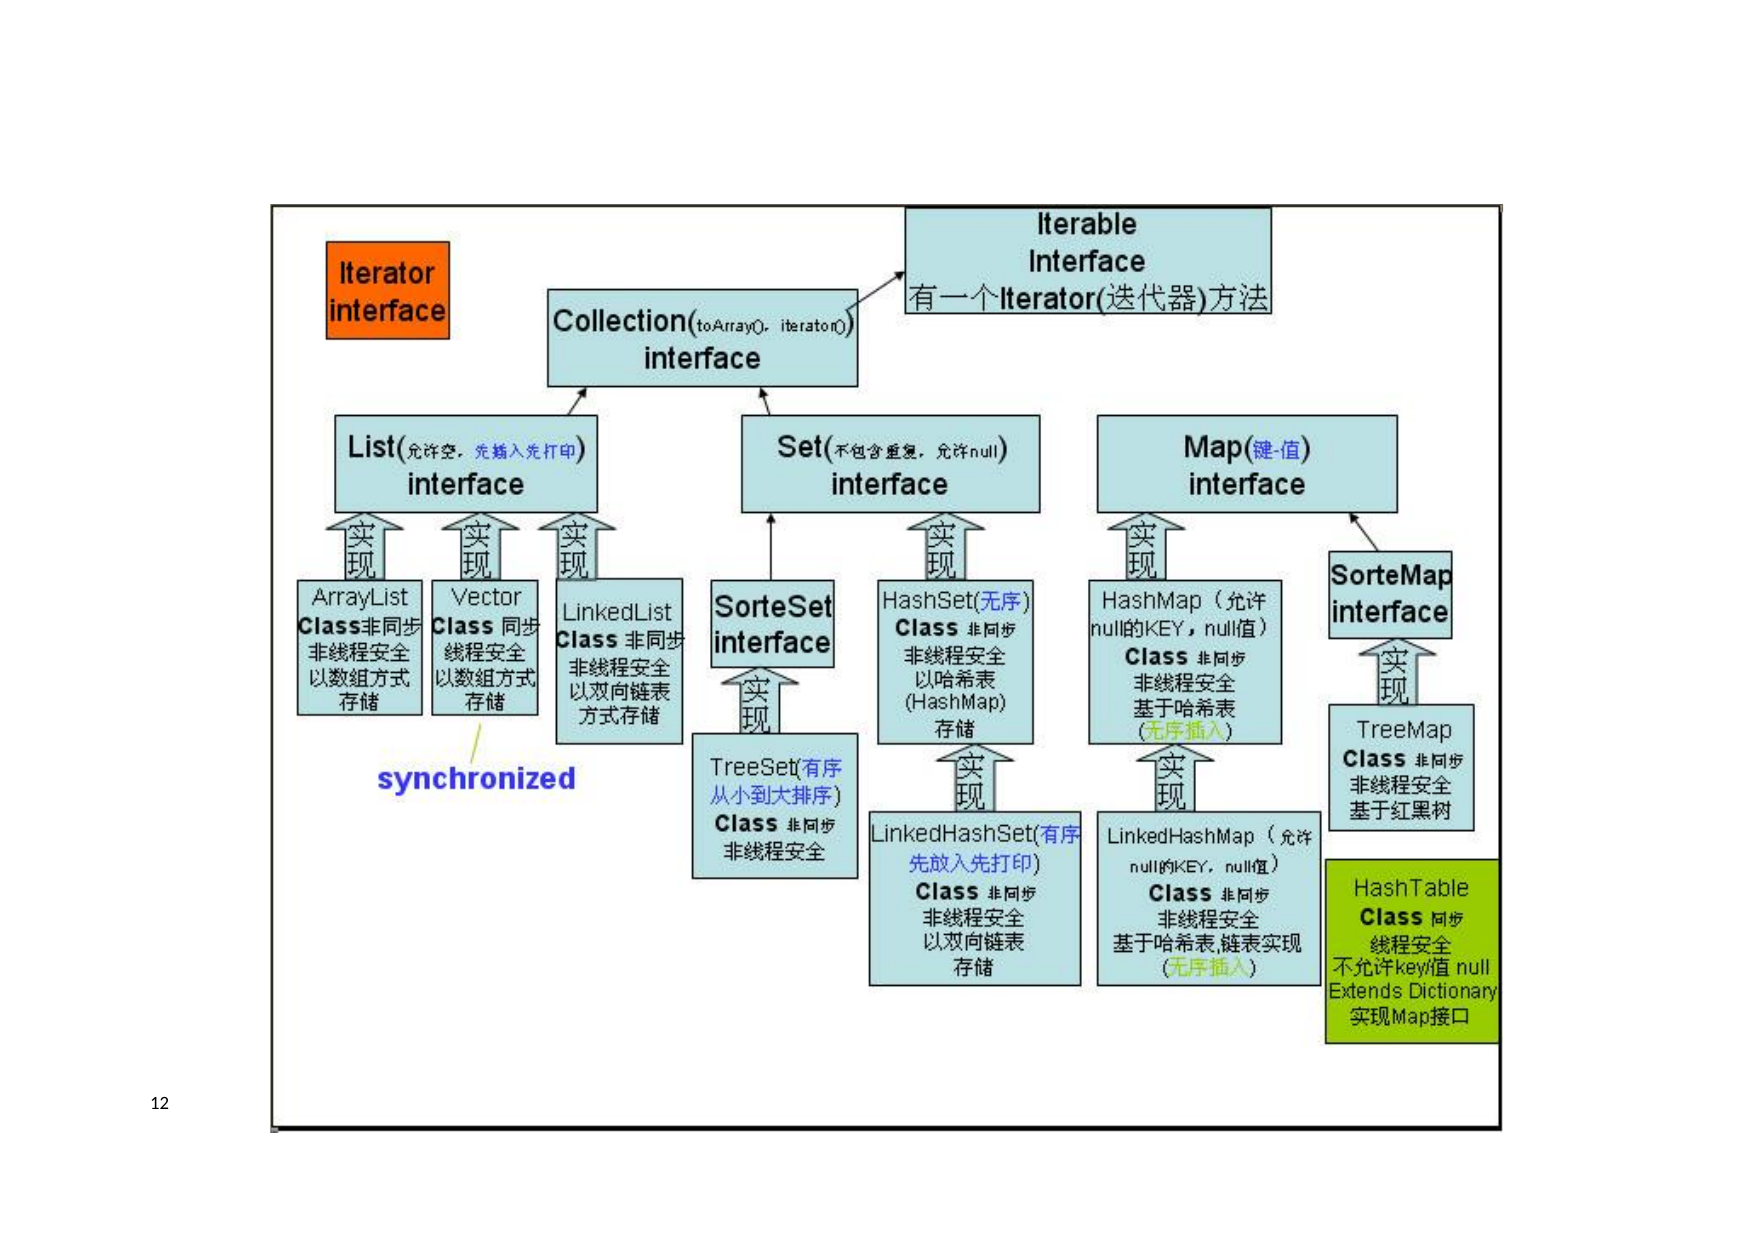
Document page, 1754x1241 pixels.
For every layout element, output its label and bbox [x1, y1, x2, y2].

picture [270, 204, 1504, 1133]
